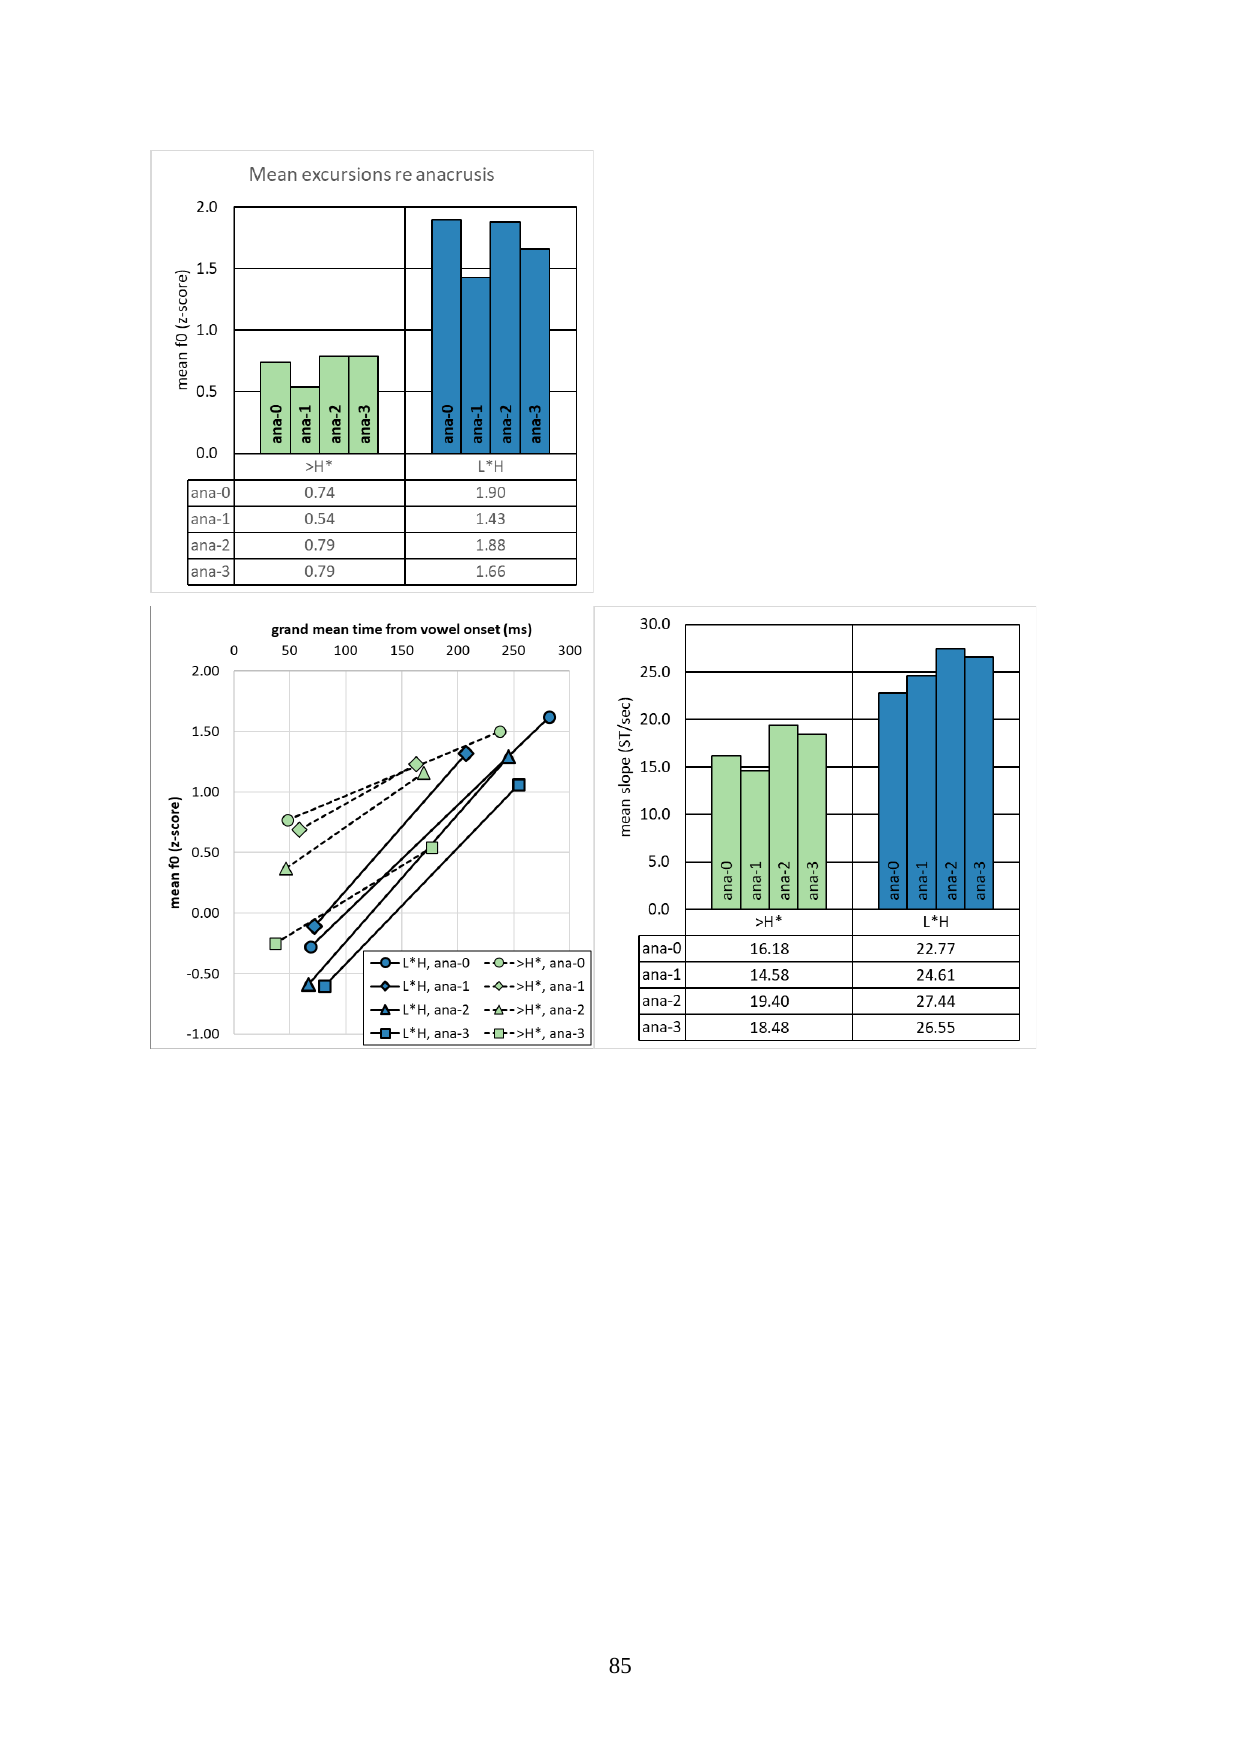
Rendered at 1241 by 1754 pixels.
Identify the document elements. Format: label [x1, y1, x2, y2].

picture [150, 150, 594, 593]
picture [150, 606, 1037, 1049]
